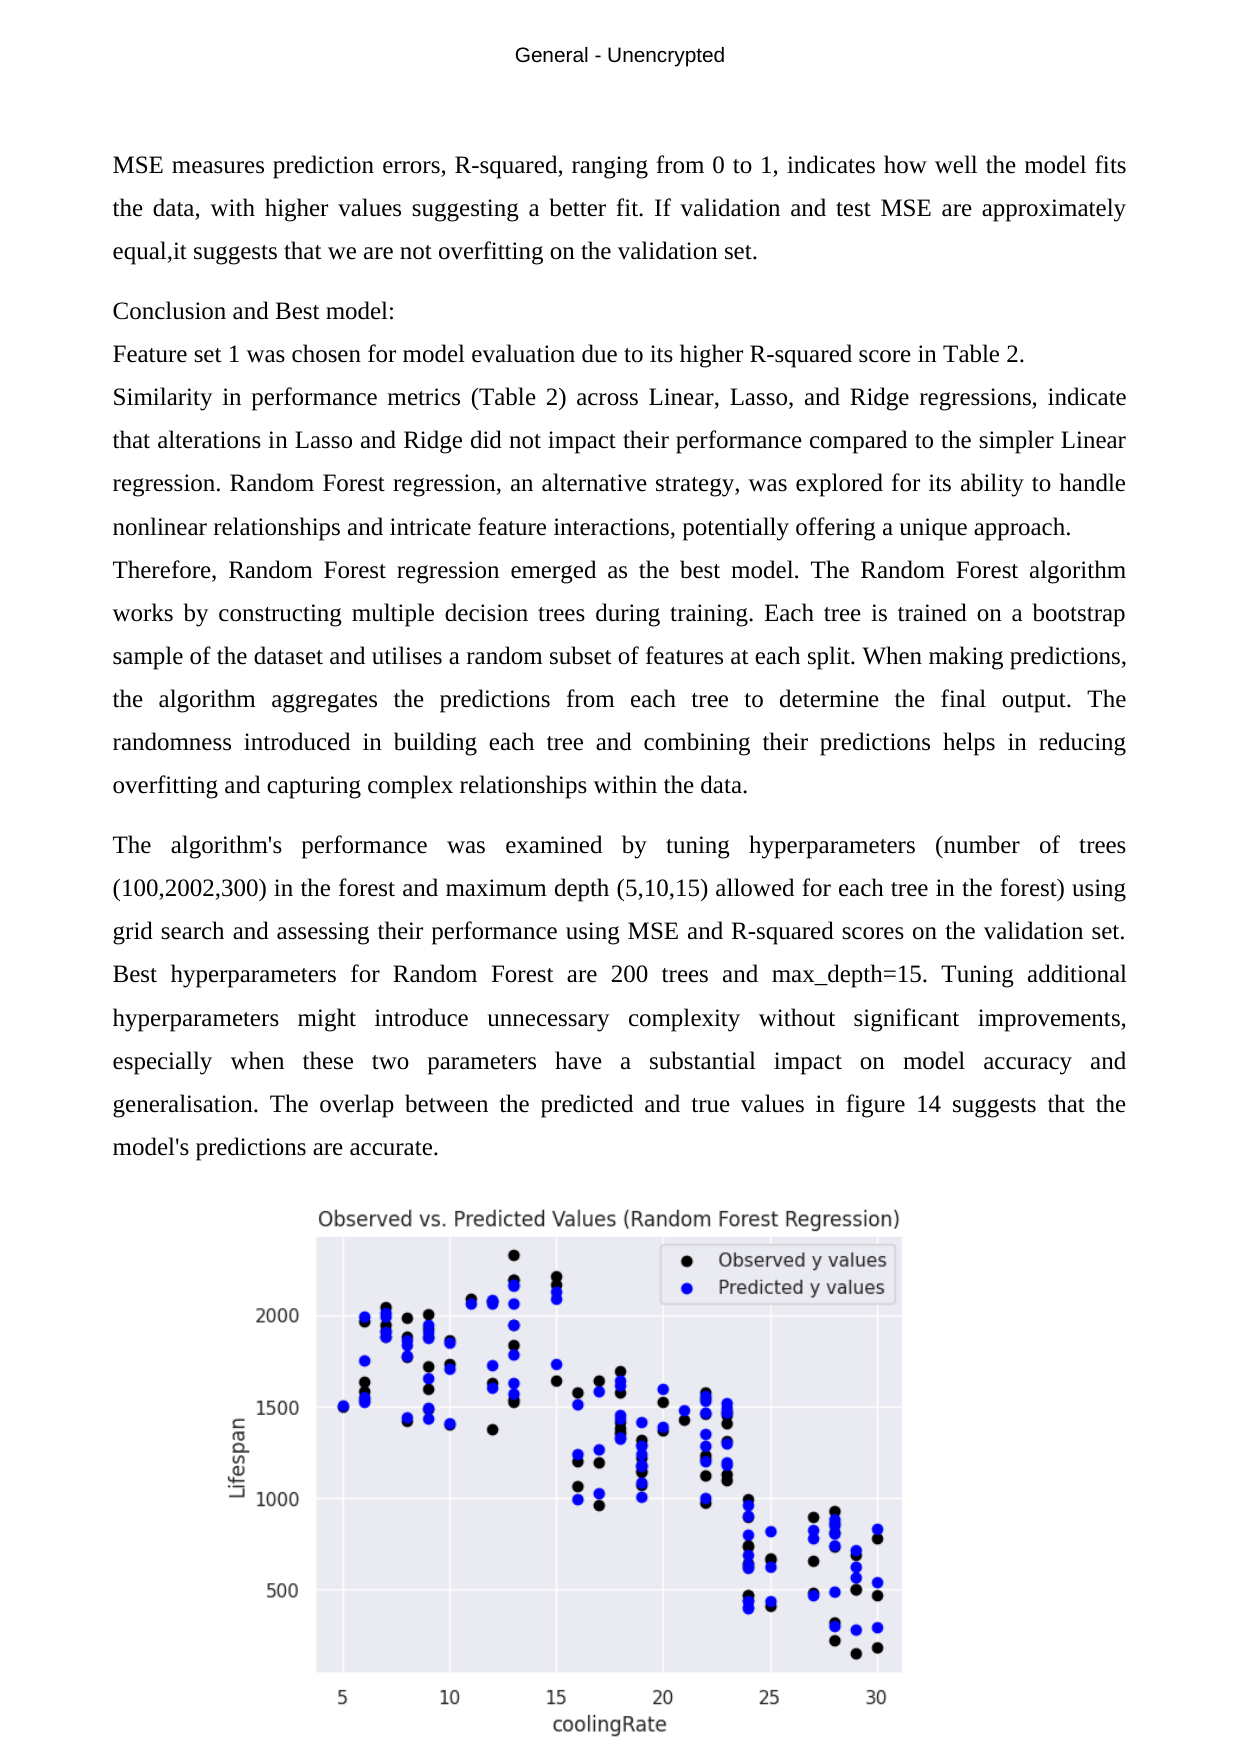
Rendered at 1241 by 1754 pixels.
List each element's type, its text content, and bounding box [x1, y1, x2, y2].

text MSE measures prediction errors, R-squared, ranging from 0 to 1, indicates how well the model fits the data, with higher values suggesting a better fit. If validation and test MSE are approximately equal,it suggests that we are not overfitting on the validation set. [112, 150, 1128, 265]
subtitle Conclusion and Best model: [112, 296, 1128, 325]
text Feature set 1 was chosen for model evaluation due to its higher R-squared score in Table 2. [112, 339, 1128, 368]
text Similarity in performance metrics (Table 2) across Linear, Lasso, and Ridge regressions, indicate that alterations in Lasso and Ridge did not impact their performance compared to the simpler Linear regression. Random Forest regression, an alternative strategy, was explored for its ability to handle nonlinear relationships and intricate feature interactions, potentially offering a unique approach. [112, 382, 1128, 540]
text Therefore, Random Forest regression emerged as the best model. The Random Forest algorithm works by constructing multiple decision trees during training. Each tree is trained on a bootstrap sample of the dataset and utilises a random subset of features at each split. When making predictions, the algorithm aggregates the predictions from each tree to determine the final output. The randomness introduced in building each tree and combining their predictions helps in reducing overfitting and capturing complex relationships within the data. [112, 555, 1128, 799]
text The algorithm's performance was examined by tuning hyperparameters (number of trees (100,2002,300) in the forest and maximum depth (5,10,15) allowed for each tree in the forest) using grid search and assessing their performance using MSE and R-squared scores on the validation set. Best hyperparameters for Random Forest are 200 trees and max_depth=15. Tuning additional hyperparameters might introduce unnecessary complexity without significant improvements, especially when these two parameters have a substantial impact on model accuracy and generalisation. The overlap between the predicted and true values in figure 14 suggests that the model's predictions are accurate. [112, 830, 1128, 1161]
picture [215, 1198, 915, 1747]
